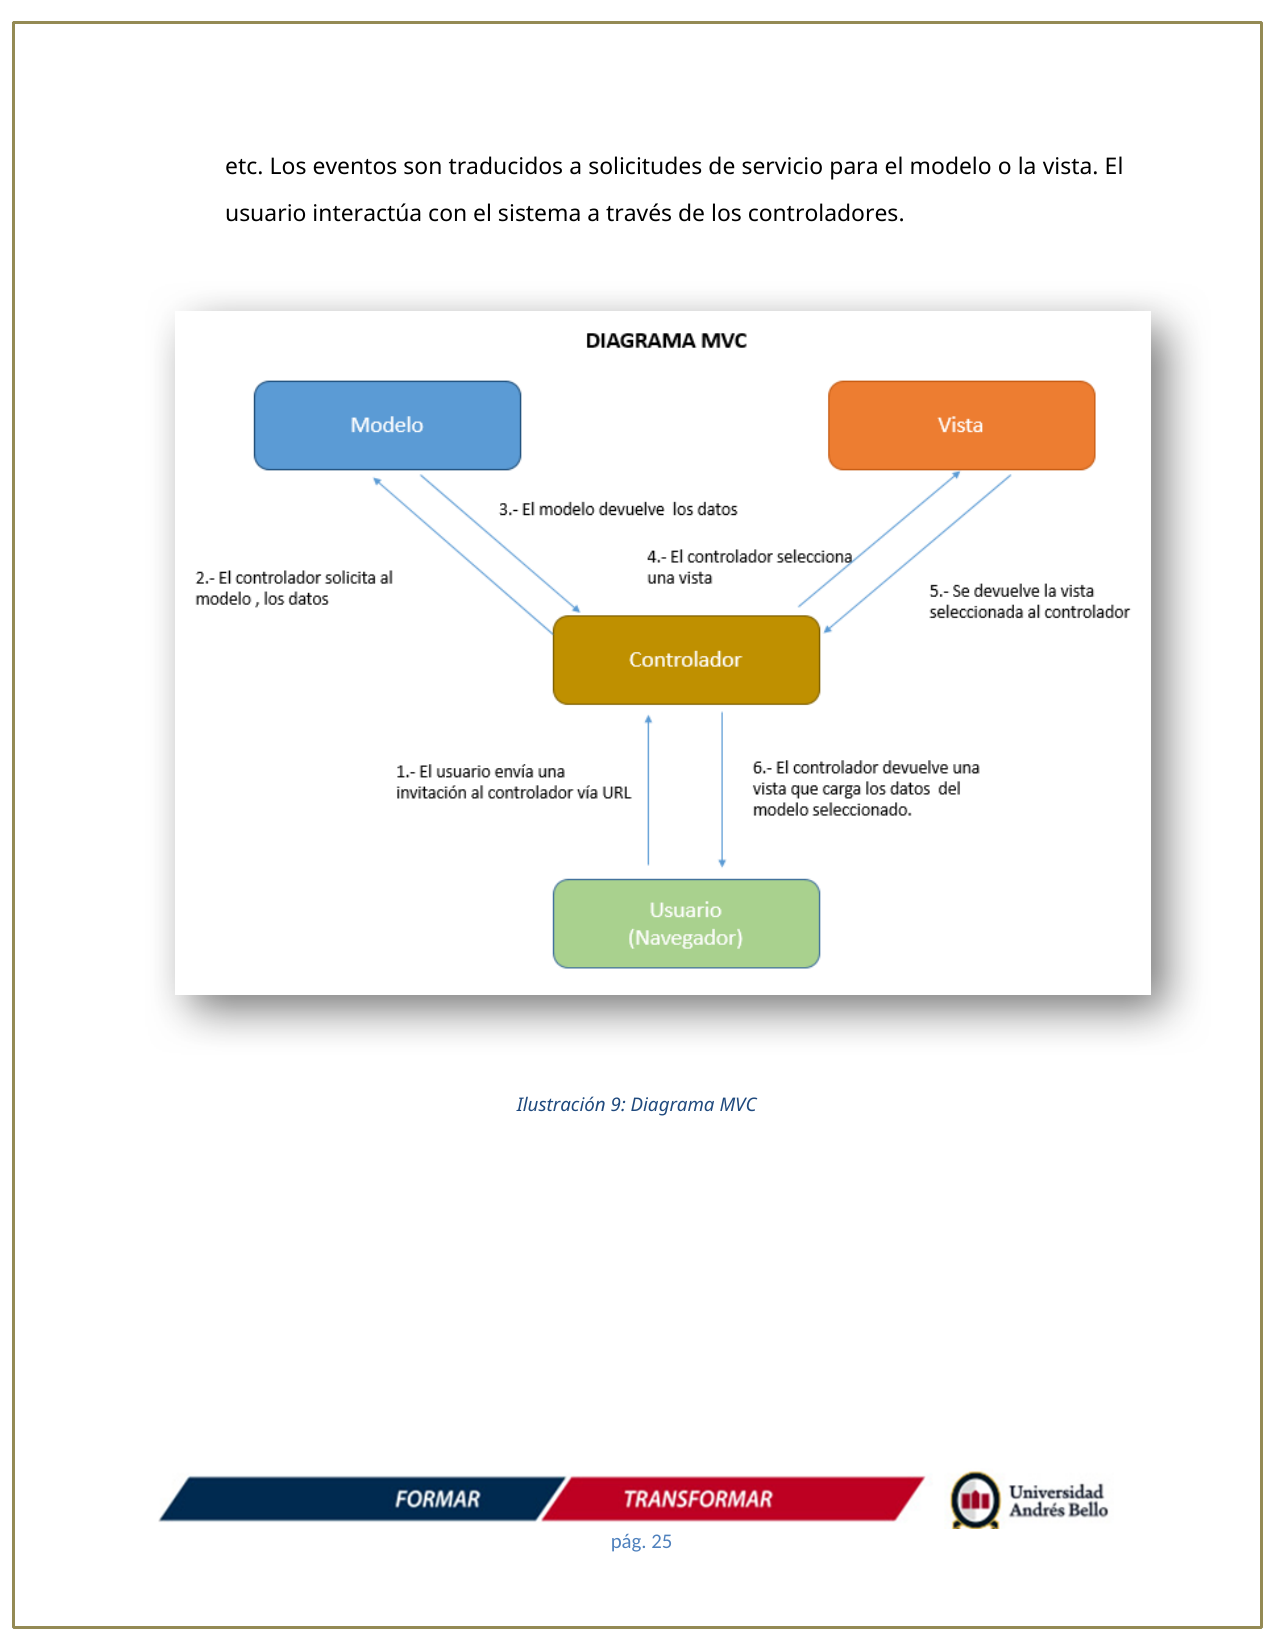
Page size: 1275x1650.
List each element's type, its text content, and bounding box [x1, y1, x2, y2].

picture [175, 311, 1151, 995]
picture [157, 1468, 1133, 1529]
